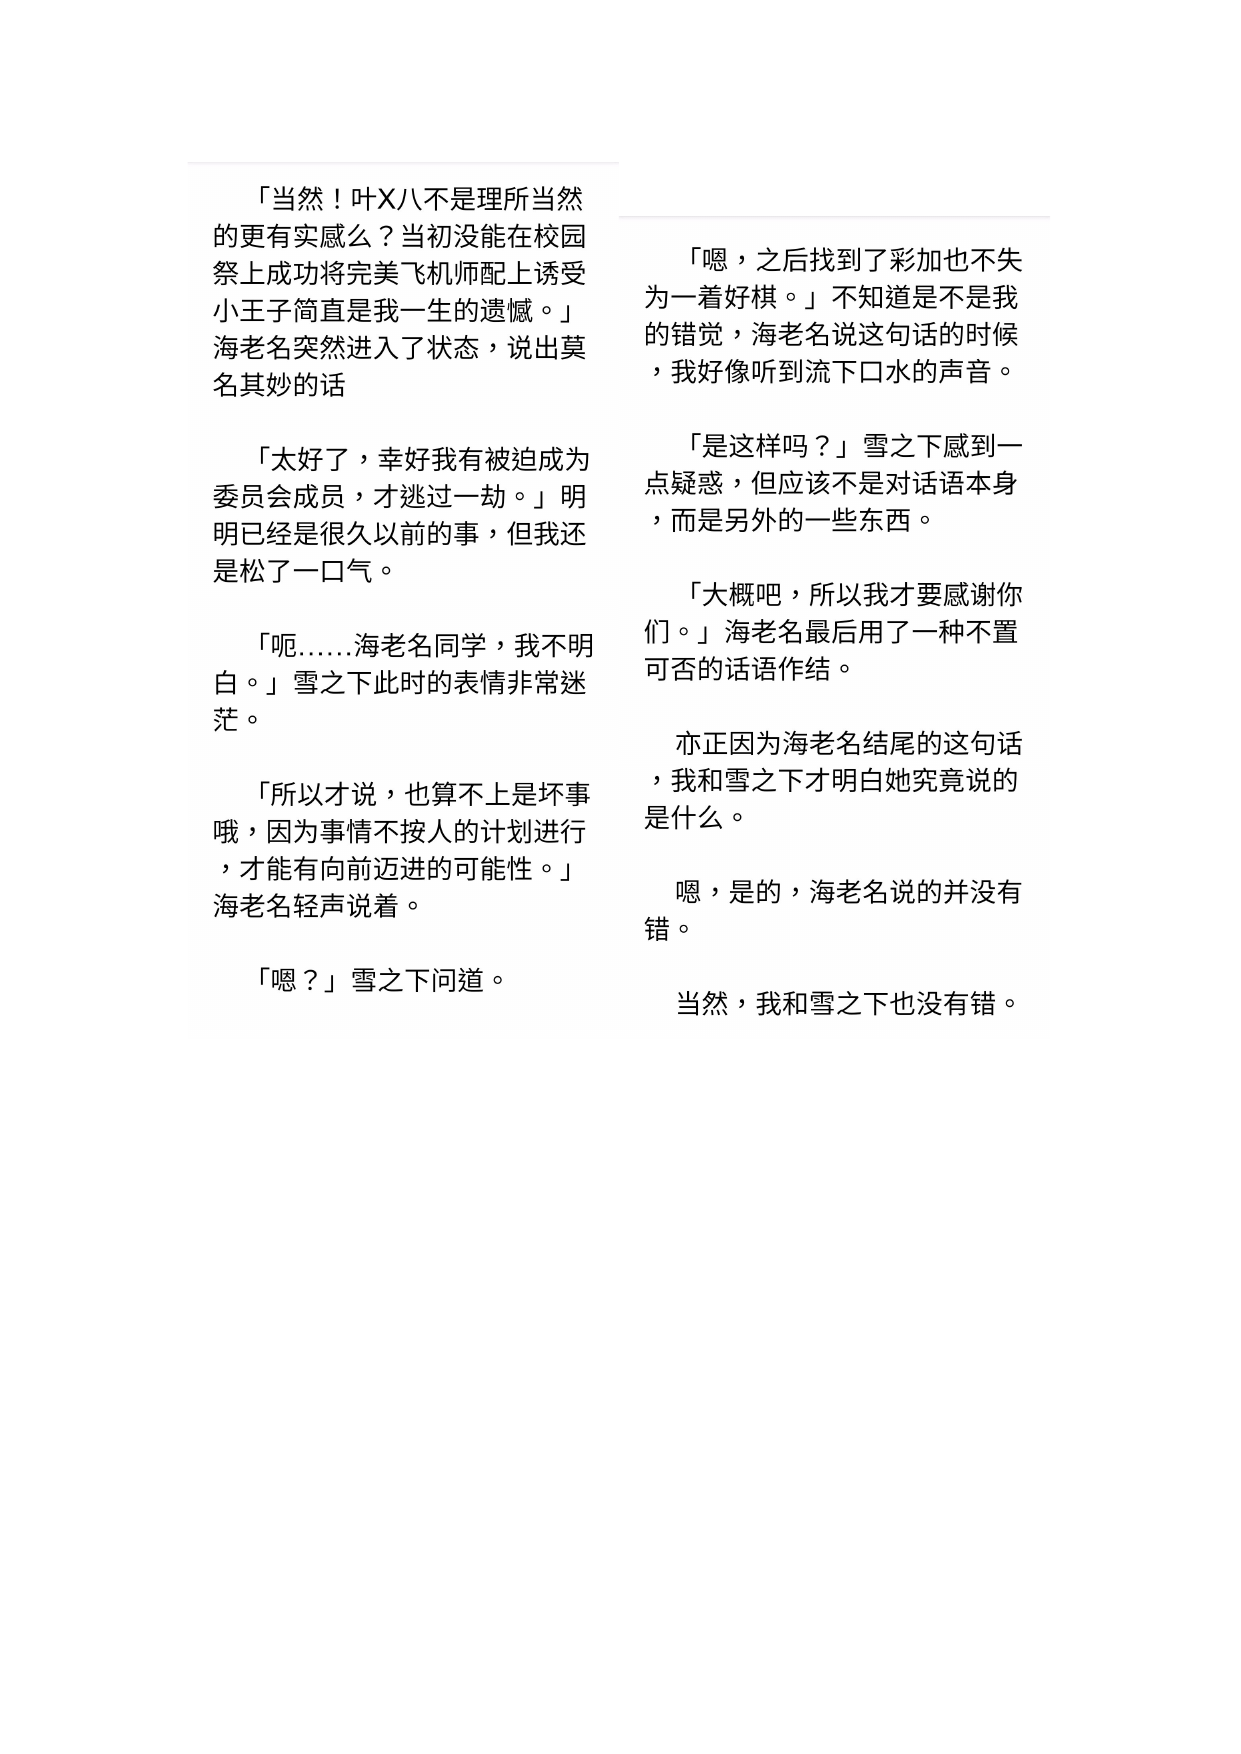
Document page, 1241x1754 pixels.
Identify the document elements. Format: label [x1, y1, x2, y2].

picture [187, 162, 1050, 1039]
